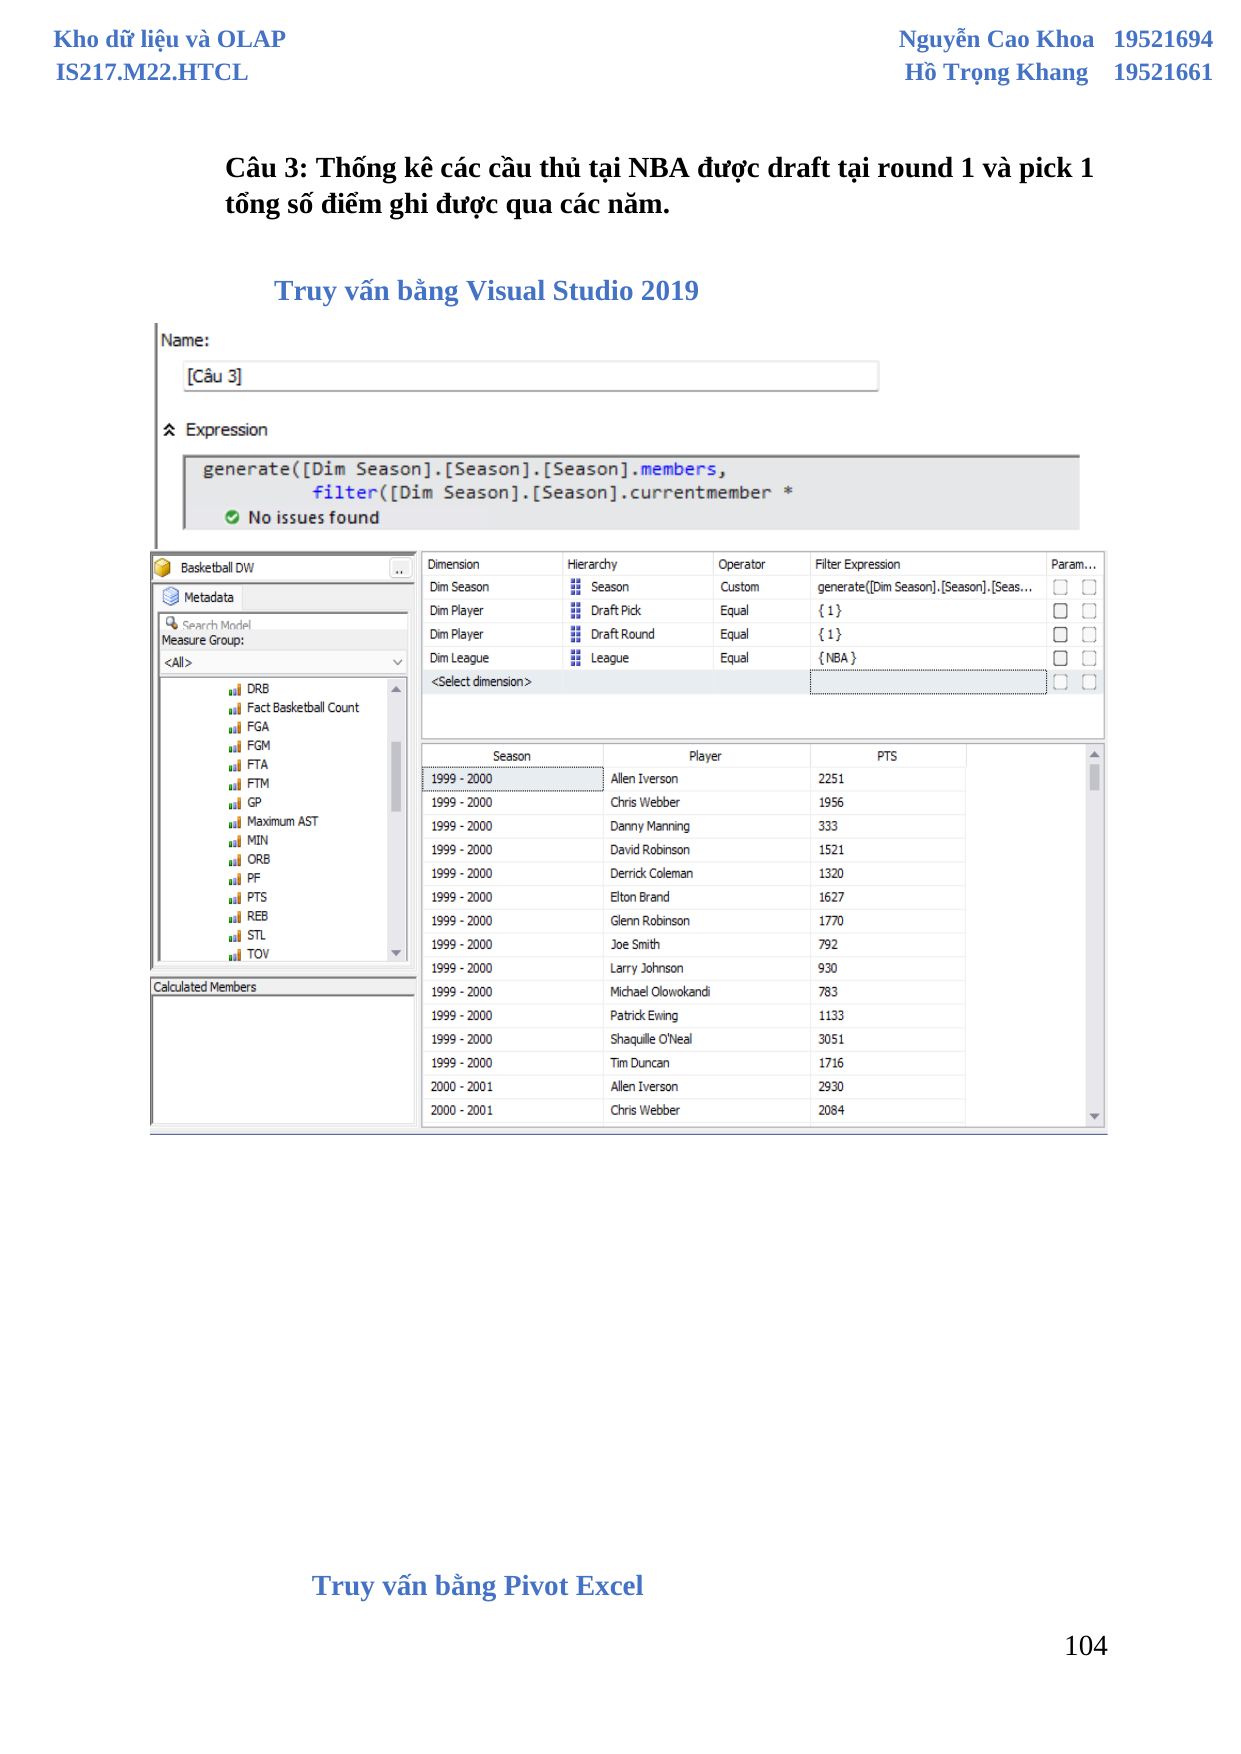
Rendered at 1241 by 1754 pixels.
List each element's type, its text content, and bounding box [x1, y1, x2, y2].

picture [150, 323, 1080, 549]
subtitle Truy vấn bằng Pivot Excel [274, 1568, 1107, 1601]
subtitle Truy vấn bằng Visual Studio 2019 [274, 273, 1107, 307]
picture [150, 550, 1108, 1135]
subtitle Câu 3: Thống kê các cầu thủ tại NBA được draft tại round 1 và pick 1 tổng số điểm ghi được qua các năm. [225, 150, 1107, 220]
